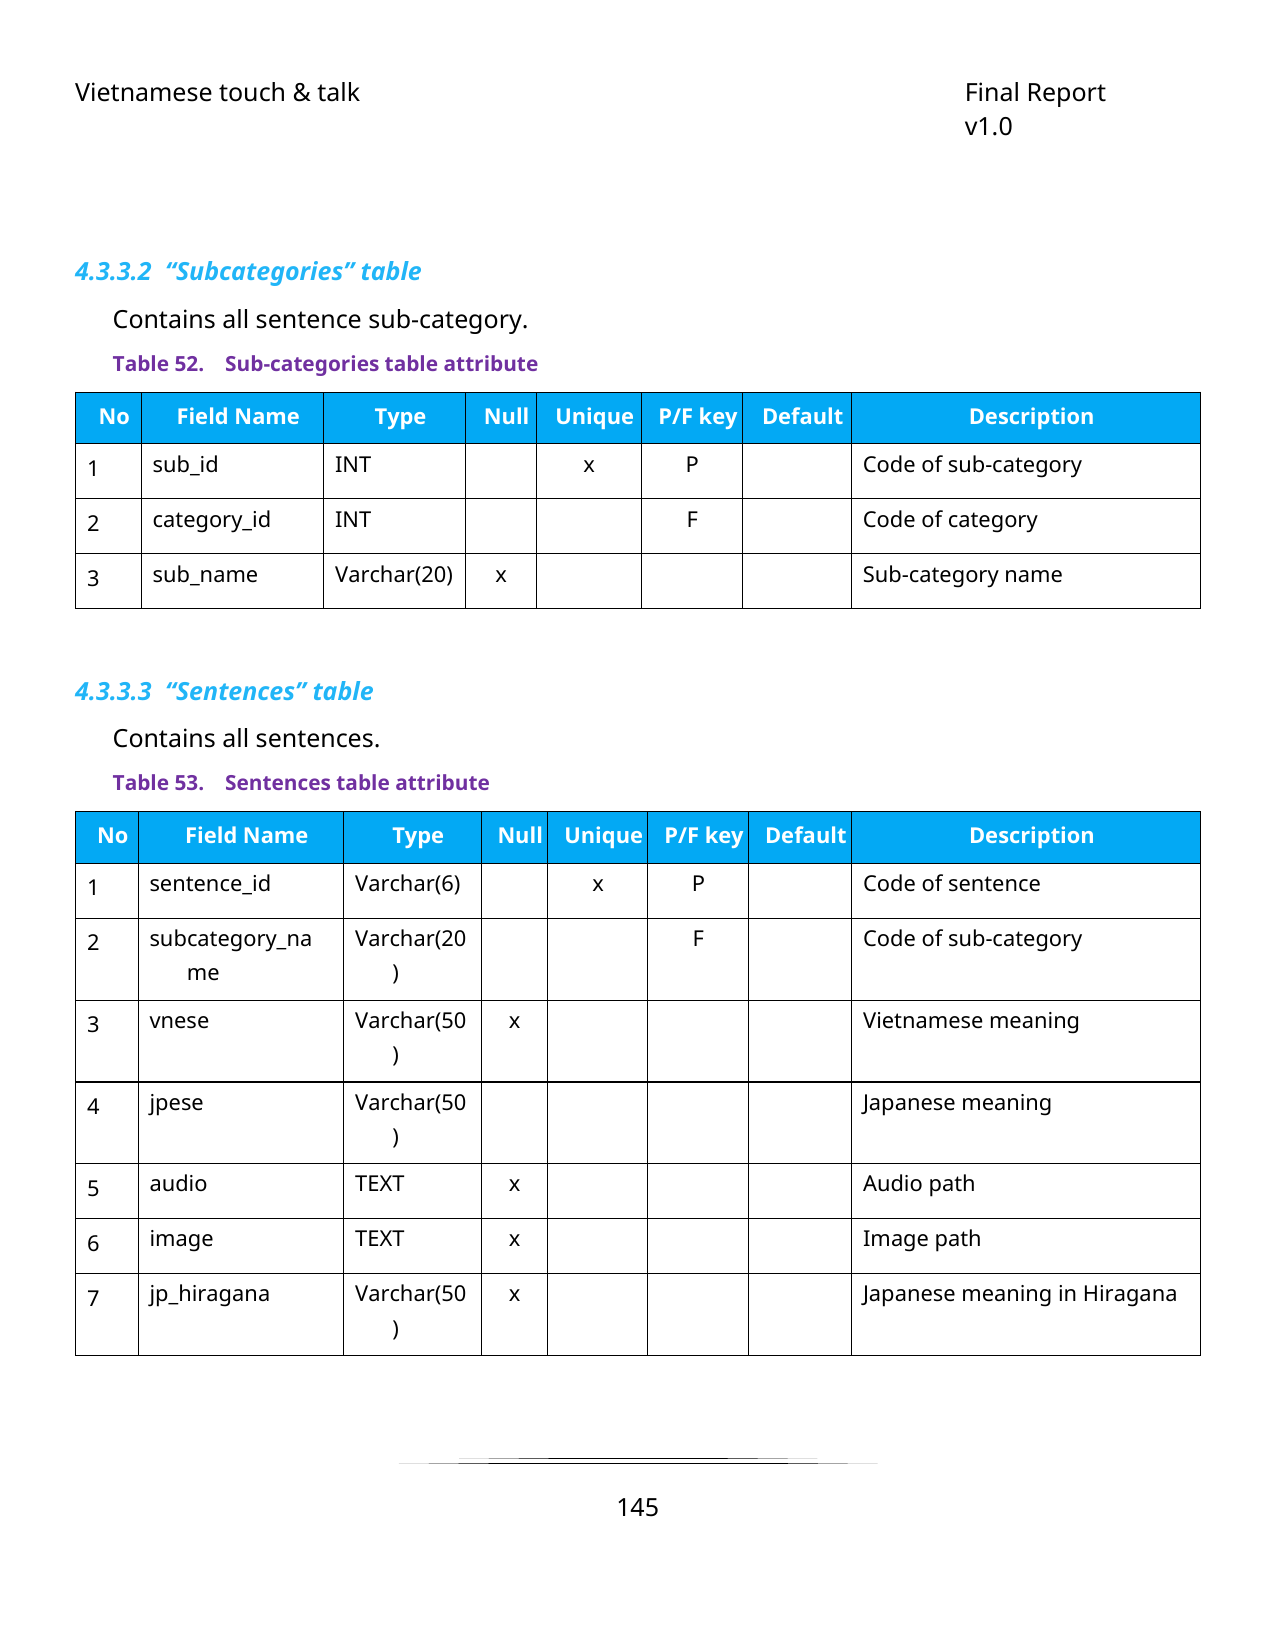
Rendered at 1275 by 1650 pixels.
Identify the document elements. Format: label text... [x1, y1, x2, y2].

table_cell image [139, 1219, 343, 1273]
table_cell sub_name [142, 554, 323, 608]
table_cell [76, 444, 141, 498]
table_cell [482, 919, 547, 1000]
table_cell sub_id [142, 444, 323, 498]
table_cell x [548, 864, 647, 918]
table_cell [76, 1164, 138, 1218]
table_header Type [344, 812, 481, 863]
text Sub-categories table attribute [112, 349, 1200, 377]
table_cell [648, 1001, 748, 1081]
table_cell [548, 1219, 647, 1273]
table_cell Varchar(20) [344, 919, 481, 1000]
table_cell Varchar(50) [344, 1001, 481, 1081]
table_header Default [743, 393, 851, 443]
table_cell x [537, 444, 641, 498]
table_cell jp_hiragana [139, 1274, 343, 1355]
table_cell [537, 554, 641, 608]
table_cell sentence_id [139, 864, 343, 918]
table_cell [548, 1001, 647, 1081]
table_cell [76, 864, 138, 918]
table_cell [743, 499, 851, 553]
table_cell [466, 444, 536, 498]
table_header No [76, 812, 138, 863]
table_header Type [324, 393, 465, 443]
table_header Null [482, 812, 547, 863]
table_header Null [466, 393, 536, 443]
table_cell Varchar(50) [344, 1274, 481, 1355]
table_cell INT [324, 444, 465, 498]
table_cell F [648, 919, 748, 1000]
table_header Description [852, 393, 1200, 443]
table_cell subcategory_name [139, 919, 343, 1000]
table_cell [76, 554, 141, 608]
table_header P/F key [648, 812, 748, 863]
table_cell [648, 1219, 748, 1273]
table_cell [749, 1083, 851, 1163]
table_cell Audio path [852, 1164, 1200, 1218]
table_header No [76, 393, 141, 443]
table_cell Image path [852, 1219, 1200, 1273]
table_cell TEXT [344, 1219, 481, 1273]
table_cell [743, 554, 851, 608]
table_header Description [852, 812, 1200, 863]
table_header Unique [548, 812, 647, 863]
table_cell [749, 1001, 851, 1081]
text Sentences table attribute [112, 768, 1200, 797]
table_cell TEXT [344, 1164, 481, 1218]
table_header Field Name [142, 393, 323, 443]
table_cell Code of sentence [852, 864, 1200, 918]
table_cell [76, 1219, 138, 1273]
table_cell Varchar(50) [344, 1083, 481, 1163]
table_cell [76, 1001, 138, 1081]
table_cell [466, 499, 536, 553]
table_cell vnese [139, 1001, 343, 1081]
table_cell Code of sub-category [852, 919, 1200, 1000]
table_cell F [642, 499, 742, 553]
table_cell [648, 1274, 748, 1355]
table_cell [749, 1219, 851, 1273]
table_cell [648, 1164, 748, 1218]
table_cell INT [324, 499, 465, 553]
table_cell [537, 499, 641, 553]
table_header Unique [537, 393, 641, 443]
text Contains all sentences. [112, 721, 1200, 755]
table_header Default [749, 812, 851, 863]
table_cell [548, 1274, 647, 1355]
table_cell [548, 1164, 647, 1218]
table_cell [749, 1164, 851, 1218]
table_cell [642, 554, 742, 608]
table_cell Vietnamese meaning [852, 1001, 1200, 1081]
table_cell [743, 444, 851, 498]
table_cell [482, 1083, 547, 1163]
table_cell Japanese meaning [852, 1083, 1200, 1163]
table_cell [76, 499, 141, 553]
table_cell x [482, 1274, 547, 1355]
table_cell audio [139, 1164, 343, 1218]
text Contains all sentence sub-category. [112, 301, 1200, 336]
table_cell [548, 1083, 647, 1163]
table_cell x [482, 1164, 547, 1218]
table_cell Japanese meaning in Hiragana [852, 1274, 1200, 1355]
table_cell [76, 1083, 138, 1163]
table_cell [749, 864, 851, 918]
table_cell Code of sub-category [852, 444, 1200, 498]
table_cell [76, 1274, 138, 1355]
table_cell Varchar(20) [324, 554, 465, 608]
table_cell P [642, 444, 742, 498]
table_cell Varchar(6) [344, 864, 481, 918]
table_cell jpese [139, 1083, 343, 1163]
table_cell [76, 919, 138, 1000]
table_cell x [482, 1219, 547, 1273]
table_cell [749, 1274, 851, 1355]
table_cell [548, 919, 647, 1000]
table_cell Code of category [852, 499, 1200, 553]
table_cell x [466, 554, 536, 608]
table_header P/F key [642, 393, 742, 443]
table_cell category_id [142, 499, 323, 553]
table_cell P [648, 864, 748, 918]
table_cell [749, 919, 851, 1000]
subtitle “Subcategories” table [75, 254, 1200, 288]
table_cell x [482, 1001, 547, 1081]
table_cell Sub-category name [852, 554, 1200, 608]
table_header Field Name [139, 812, 343, 863]
table_cell [482, 864, 547, 918]
table_cell [648, 1083, 748, 1163]
subtitle “Sentences” table [75, 673, 1200, 708]
